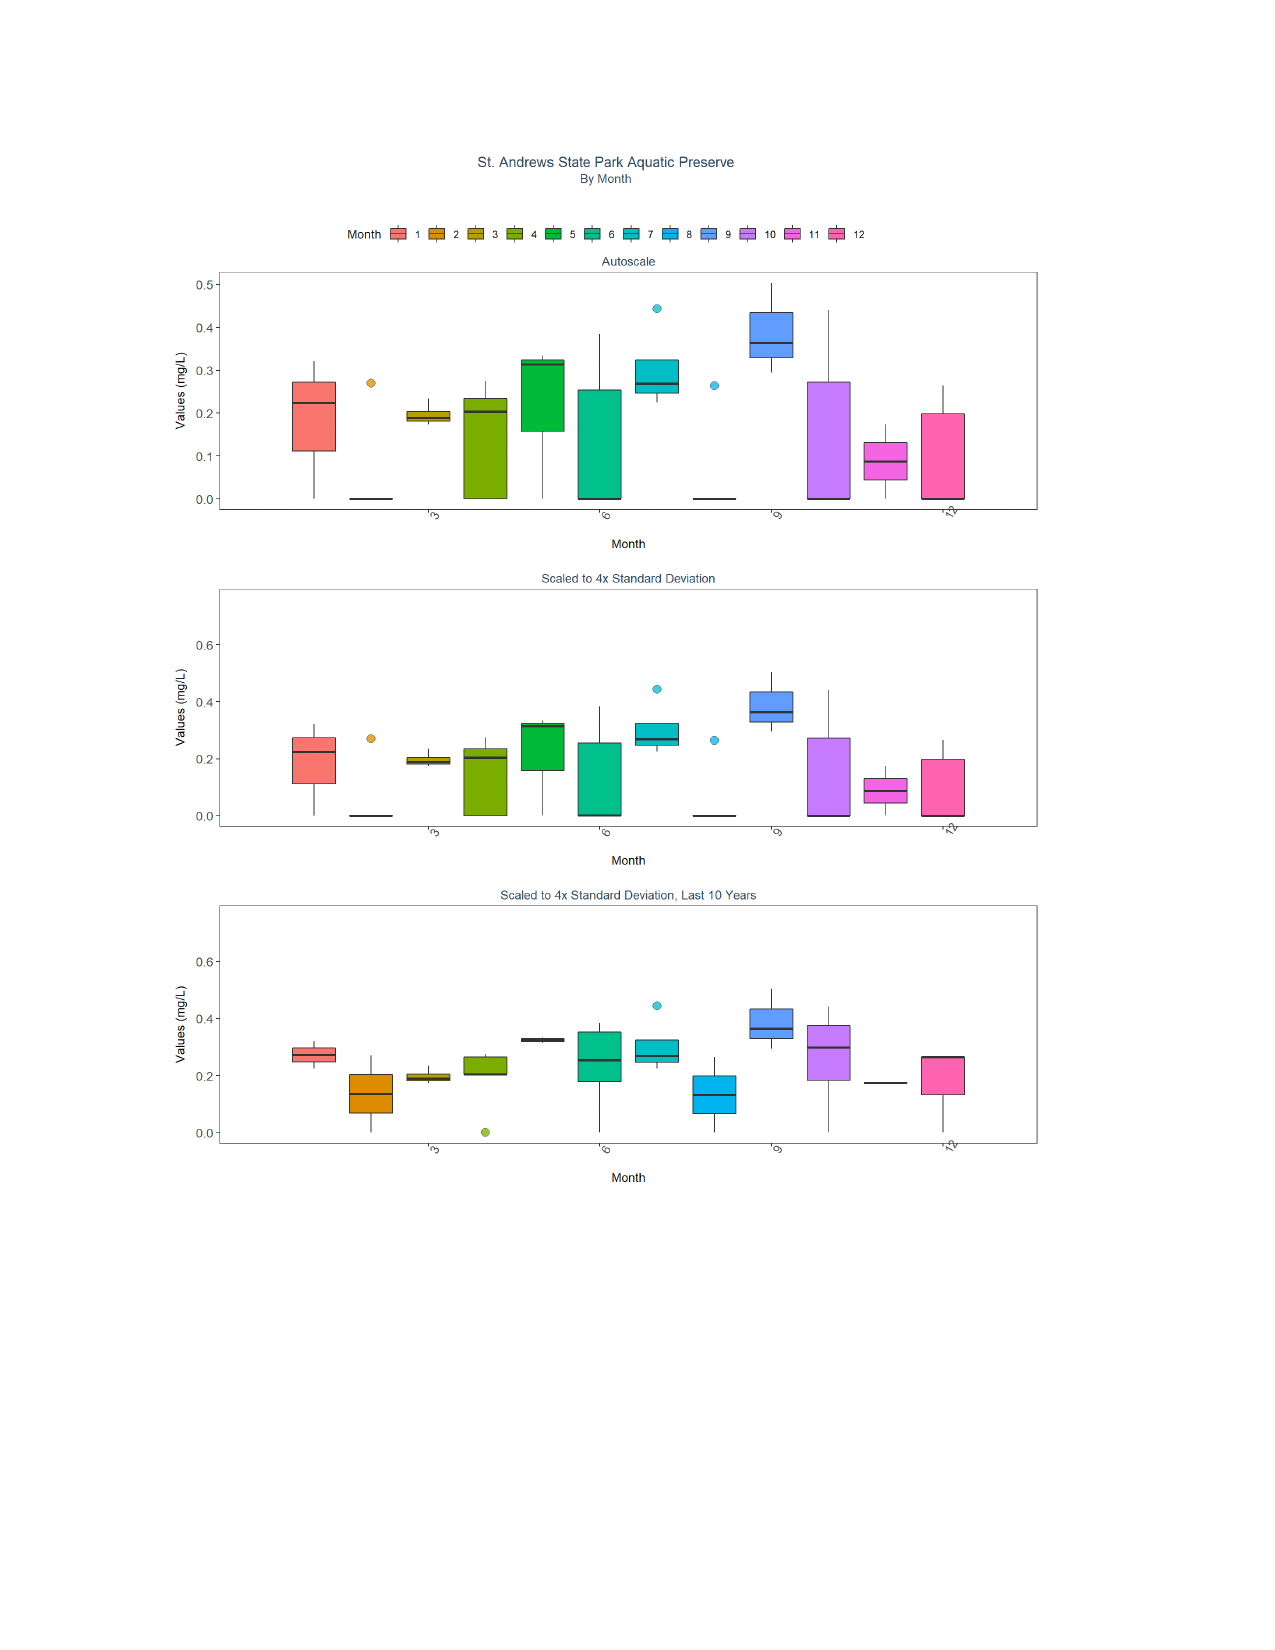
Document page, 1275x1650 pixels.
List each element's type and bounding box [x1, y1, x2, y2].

picture [168, 150, 1044, 1200]
